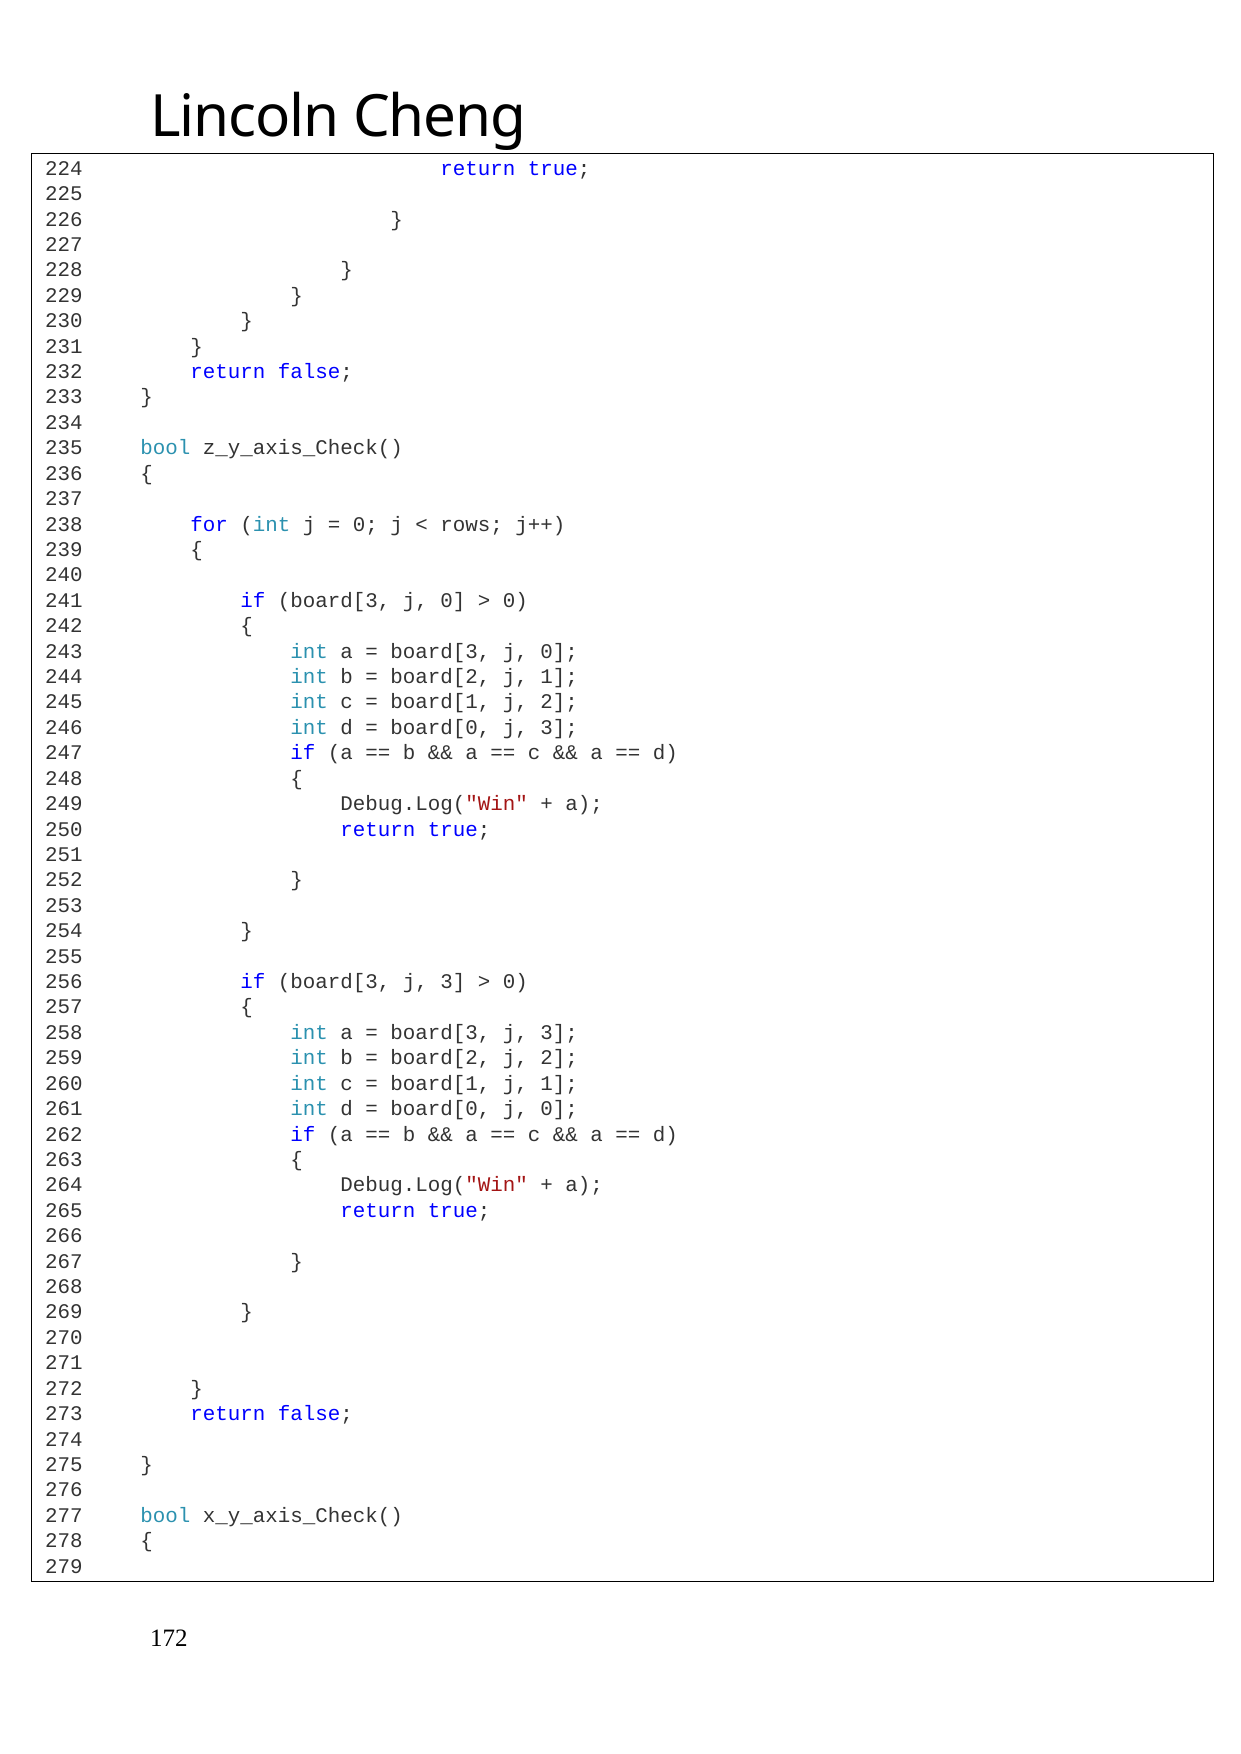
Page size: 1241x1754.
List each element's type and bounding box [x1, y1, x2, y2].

table_header [32, 154, 1213, 1581]
